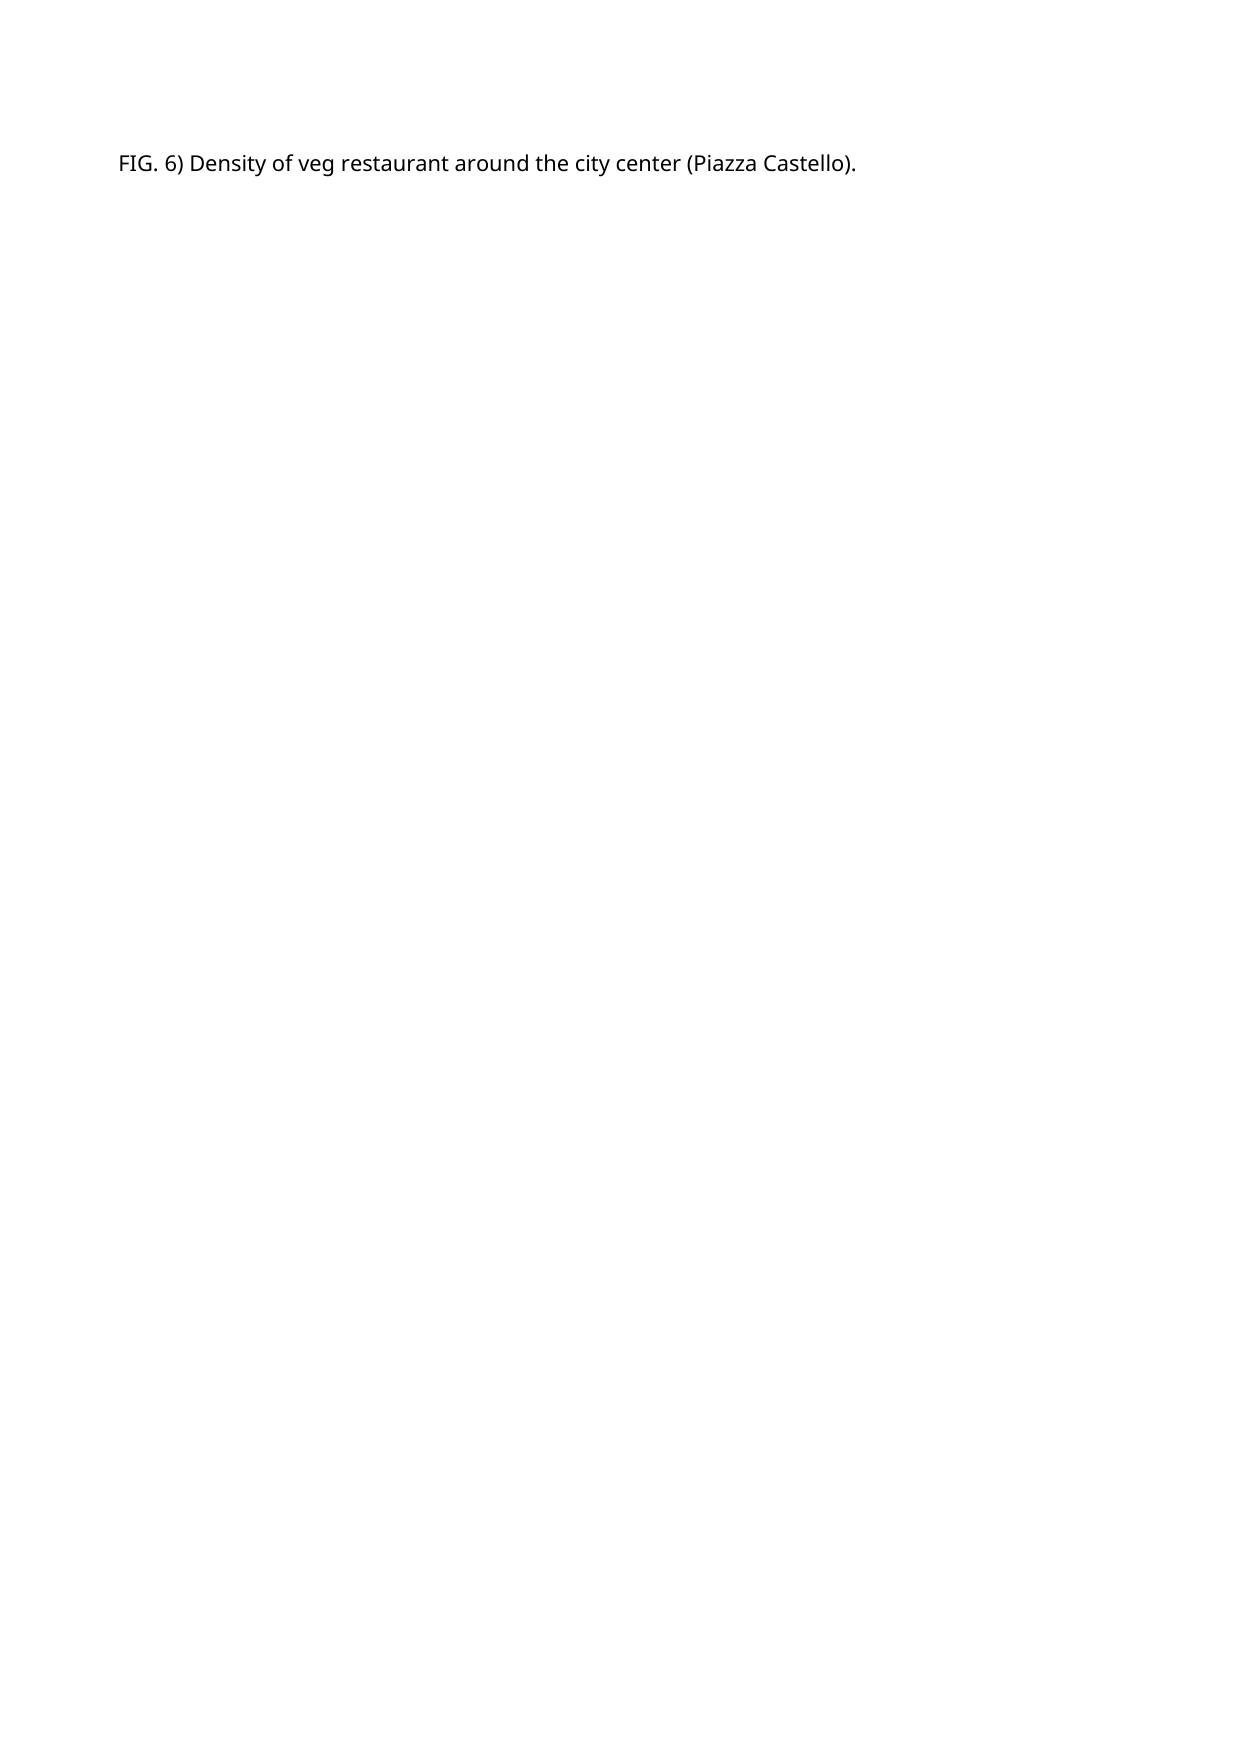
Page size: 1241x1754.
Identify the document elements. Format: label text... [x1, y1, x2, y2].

text FIG. 6) Density of veg restaurant around the city center (Piazza Castello). [118, 148, 1122, 177]
